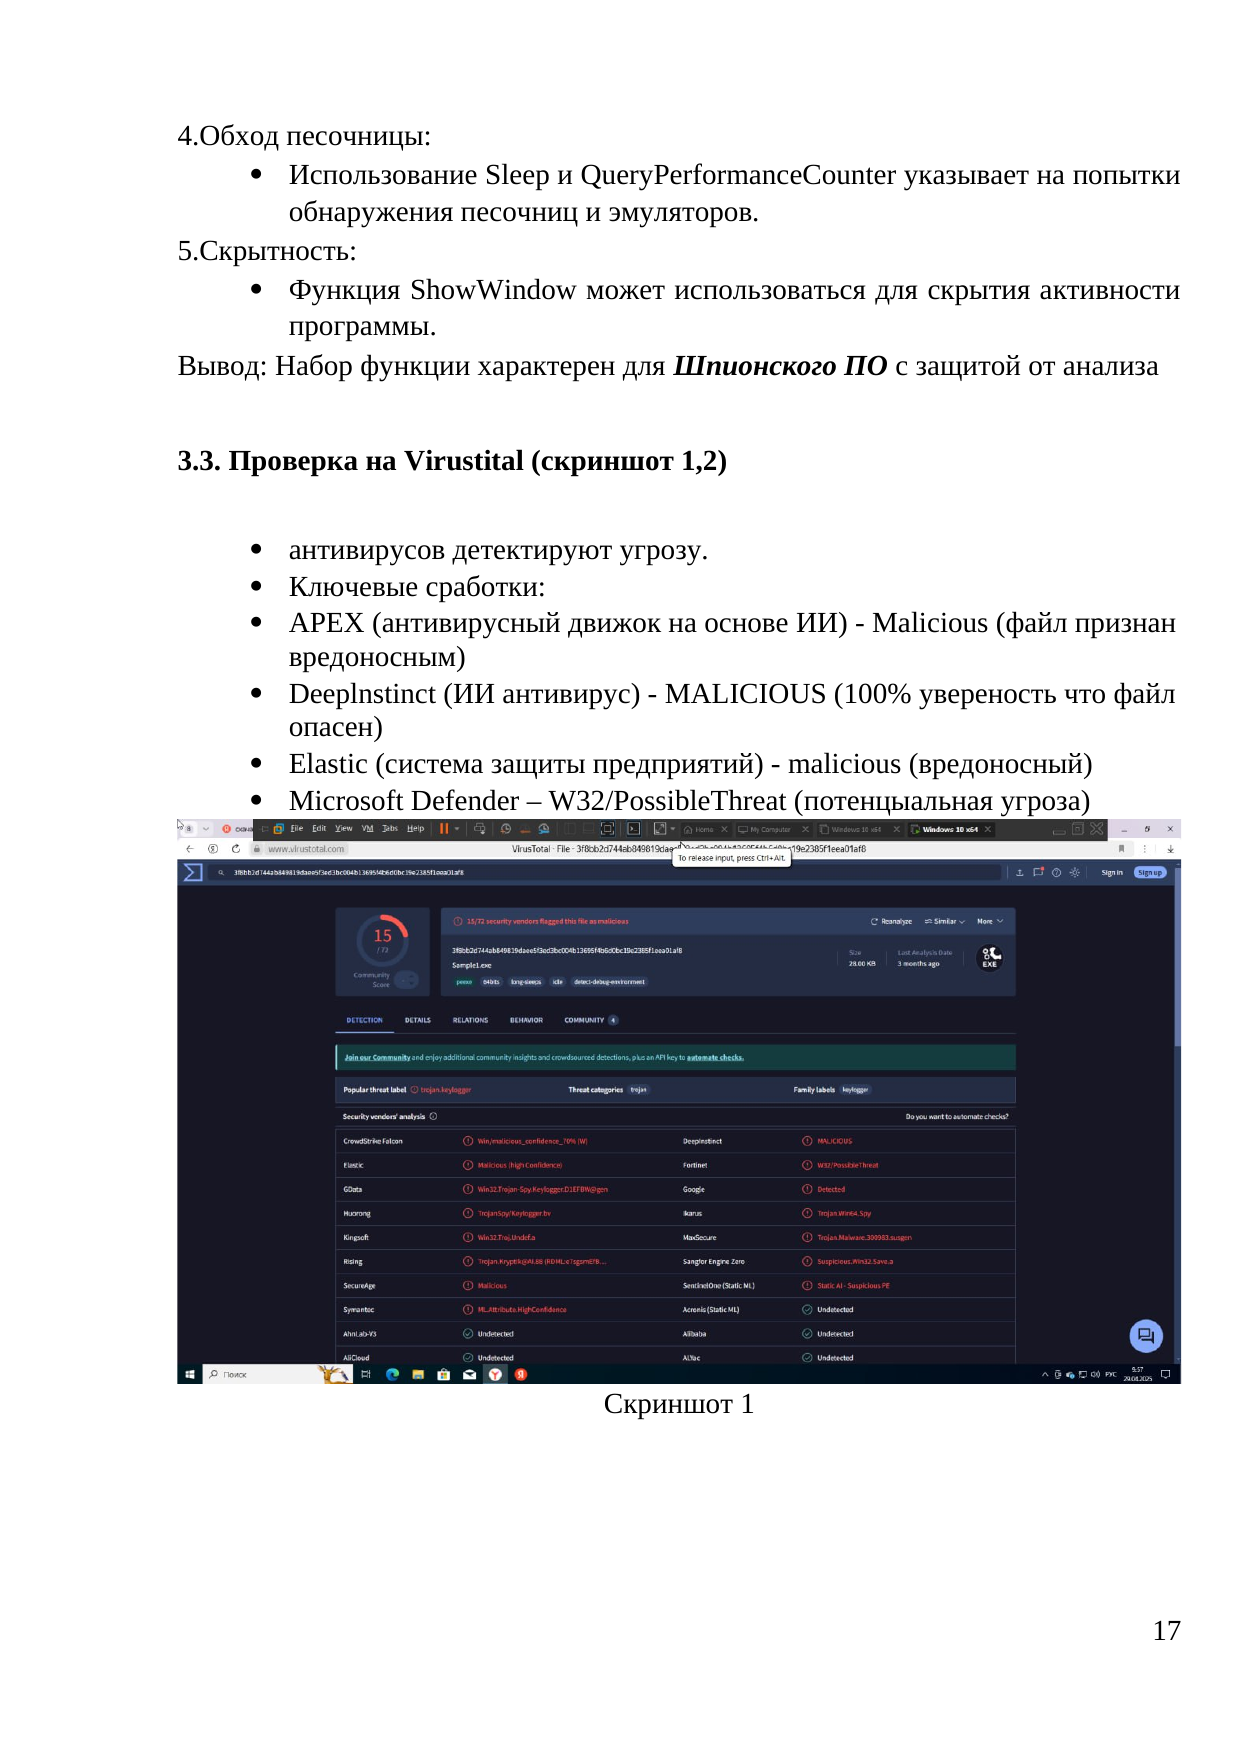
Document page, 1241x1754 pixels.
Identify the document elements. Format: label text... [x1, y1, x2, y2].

subtitle 3.3. Проверка на Virustital (скриншот 1,2) [177, 443, 1181, 476]
text Вывод: Набор функции характерен для Шпионского ПО с защитой от анализа [177, 348, 1181, 381]
list Функция ShowWindow может использоваться для скрытия активности программы. [251, 272, 1181, 342]
list Microsoft Defender – W32/PossibleThreat (потенцыальная угроза) [251, 783, 1181, 816]
picture [177, 819, 1182, 1384]
list антивирусов детектируют угрозу. [251, 532, 1181, 566]
list Использование Sleep и QueryPerformanceCounter указывает на попытки обнаружения песочниц и эмуляторов. [251, 157, 1181, 227]
list Elastic (система защиты предприятий) - malicious (вредоносный) [251, 746, 1181, 780]
text Скриншот 1 [177, 1387, 1181, 1420]
text 5.Скрытность: [177, 233, 1181, 266]
list APEX (антивирусный движок на основе ИИ) - Malicious (файл признан вредоносным) [251, 605, 1181, 673]
list Ключевые сработки: [251, 569, 1181, 602]
list Deeplnstinct (ИИ антивирус) - MALICIOUS (100% увереность что файл опасен) [251, 676, 1181, 743]
text 4.Обход песочницы: [177, 118, 1181, 152]
